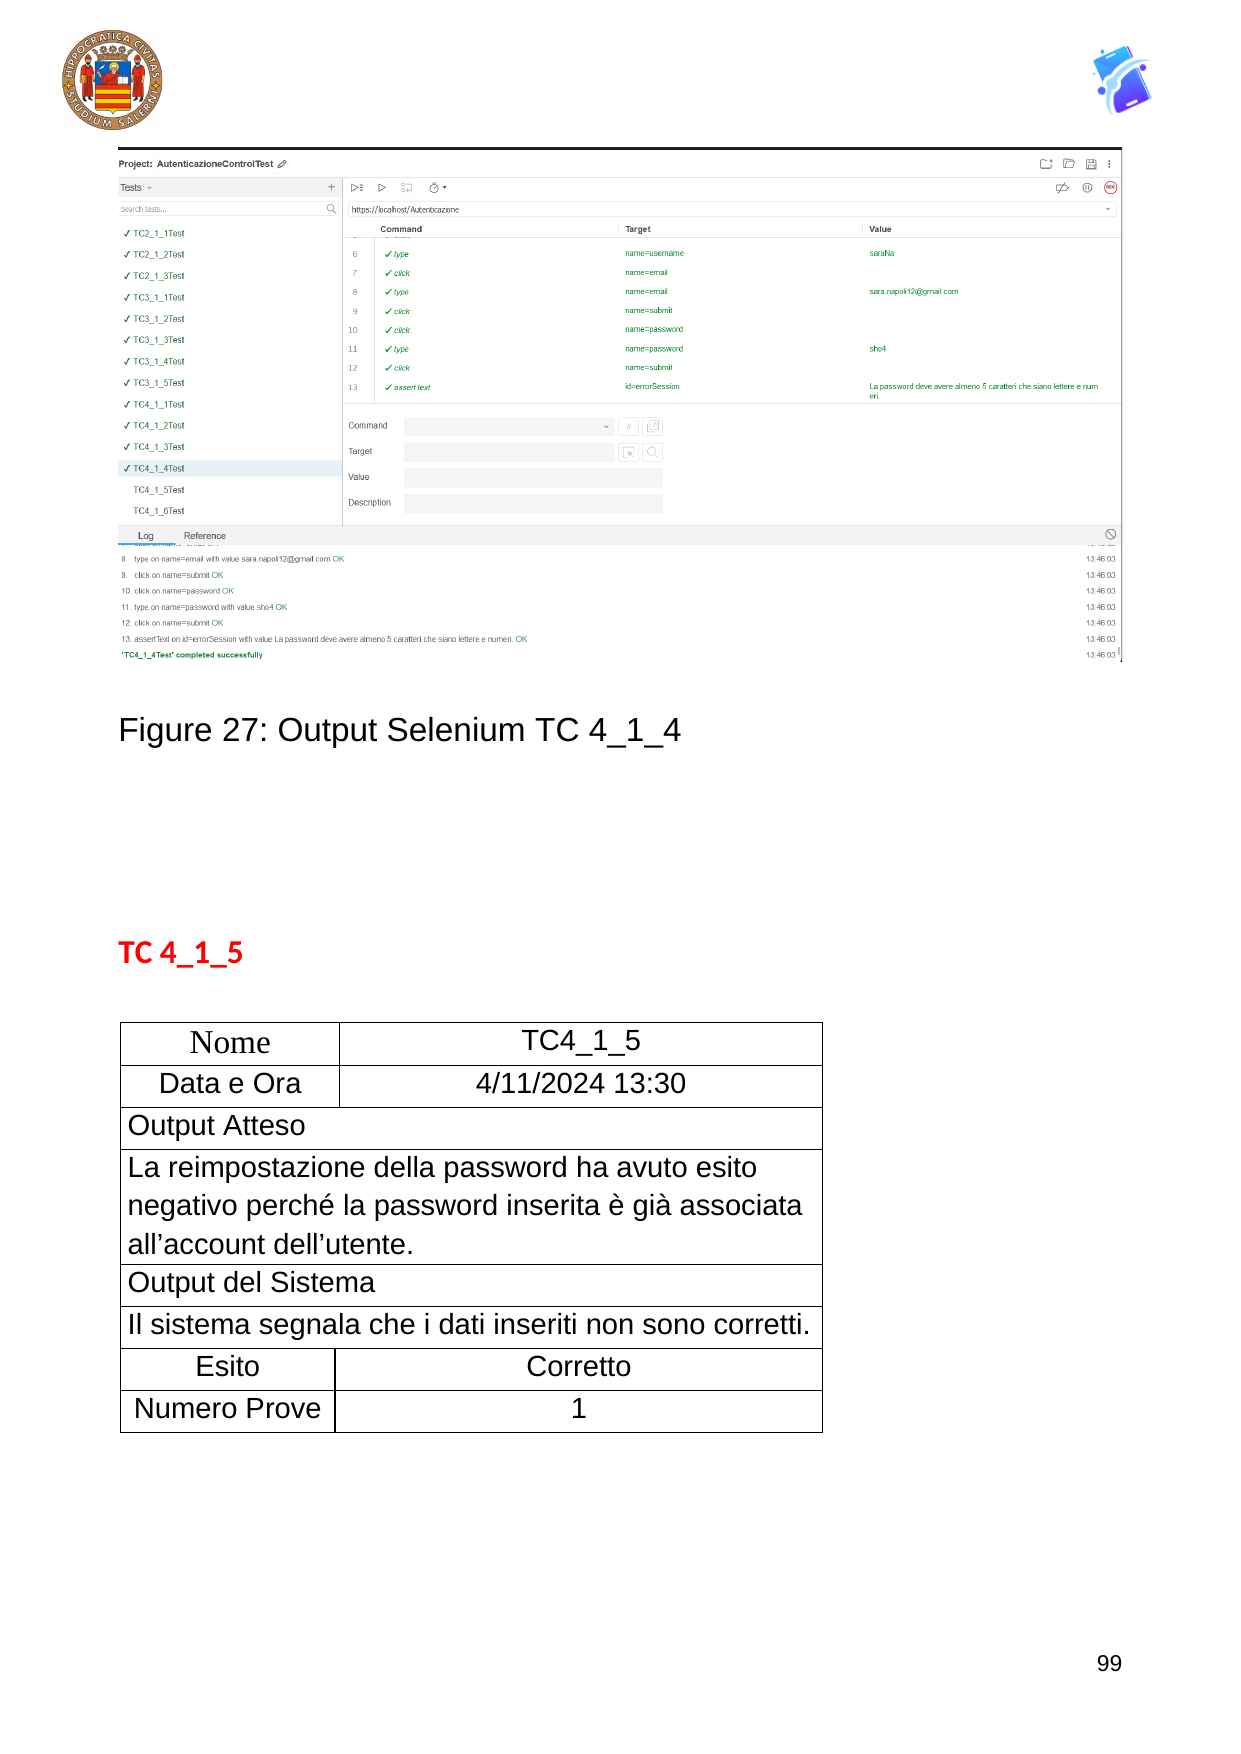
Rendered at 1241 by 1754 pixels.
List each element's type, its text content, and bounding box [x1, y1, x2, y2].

text TC 4_1_5 [118, 931, 1122, 971]
table_cell Output Atteso [121, 1108, 822, 1149]
table_cell Output del Sistema [121, 1265, 822, 1306]
table_cell Il sistema segnala che i dati inseriti non sono corretti. [121, 1307, 822, 1348]
text Figure 27: Output Selenium TC 4_1_4 [118, 710, 1122, 748]
table_header TC4_1_5 [340, 1023, 822, 1065]
table_cell 1 [336, 1391, 822, 1432]
table_cell Numero Prove [121, 1391, 334, 1432]
table_header Nome [121, 1023, 339, 1065]
table_cell Data e Ora [121, 1066, 339, 1107]
table_cell Esito [121, 1349, 334, 1390]
table_cell La reimpostazione della password ha avuto esito negativo perché la password inserita è già associata all’account dell’utente. [121, 1150, 822, 1264]
picture [118, 25, 1178, 662]
picture [61, 29, 163, 131]
table_cell Corretto [336, 1349, 822, 1390]
table_cell 4/11/2024 13:30 [340, 1066, 822, 1107]
